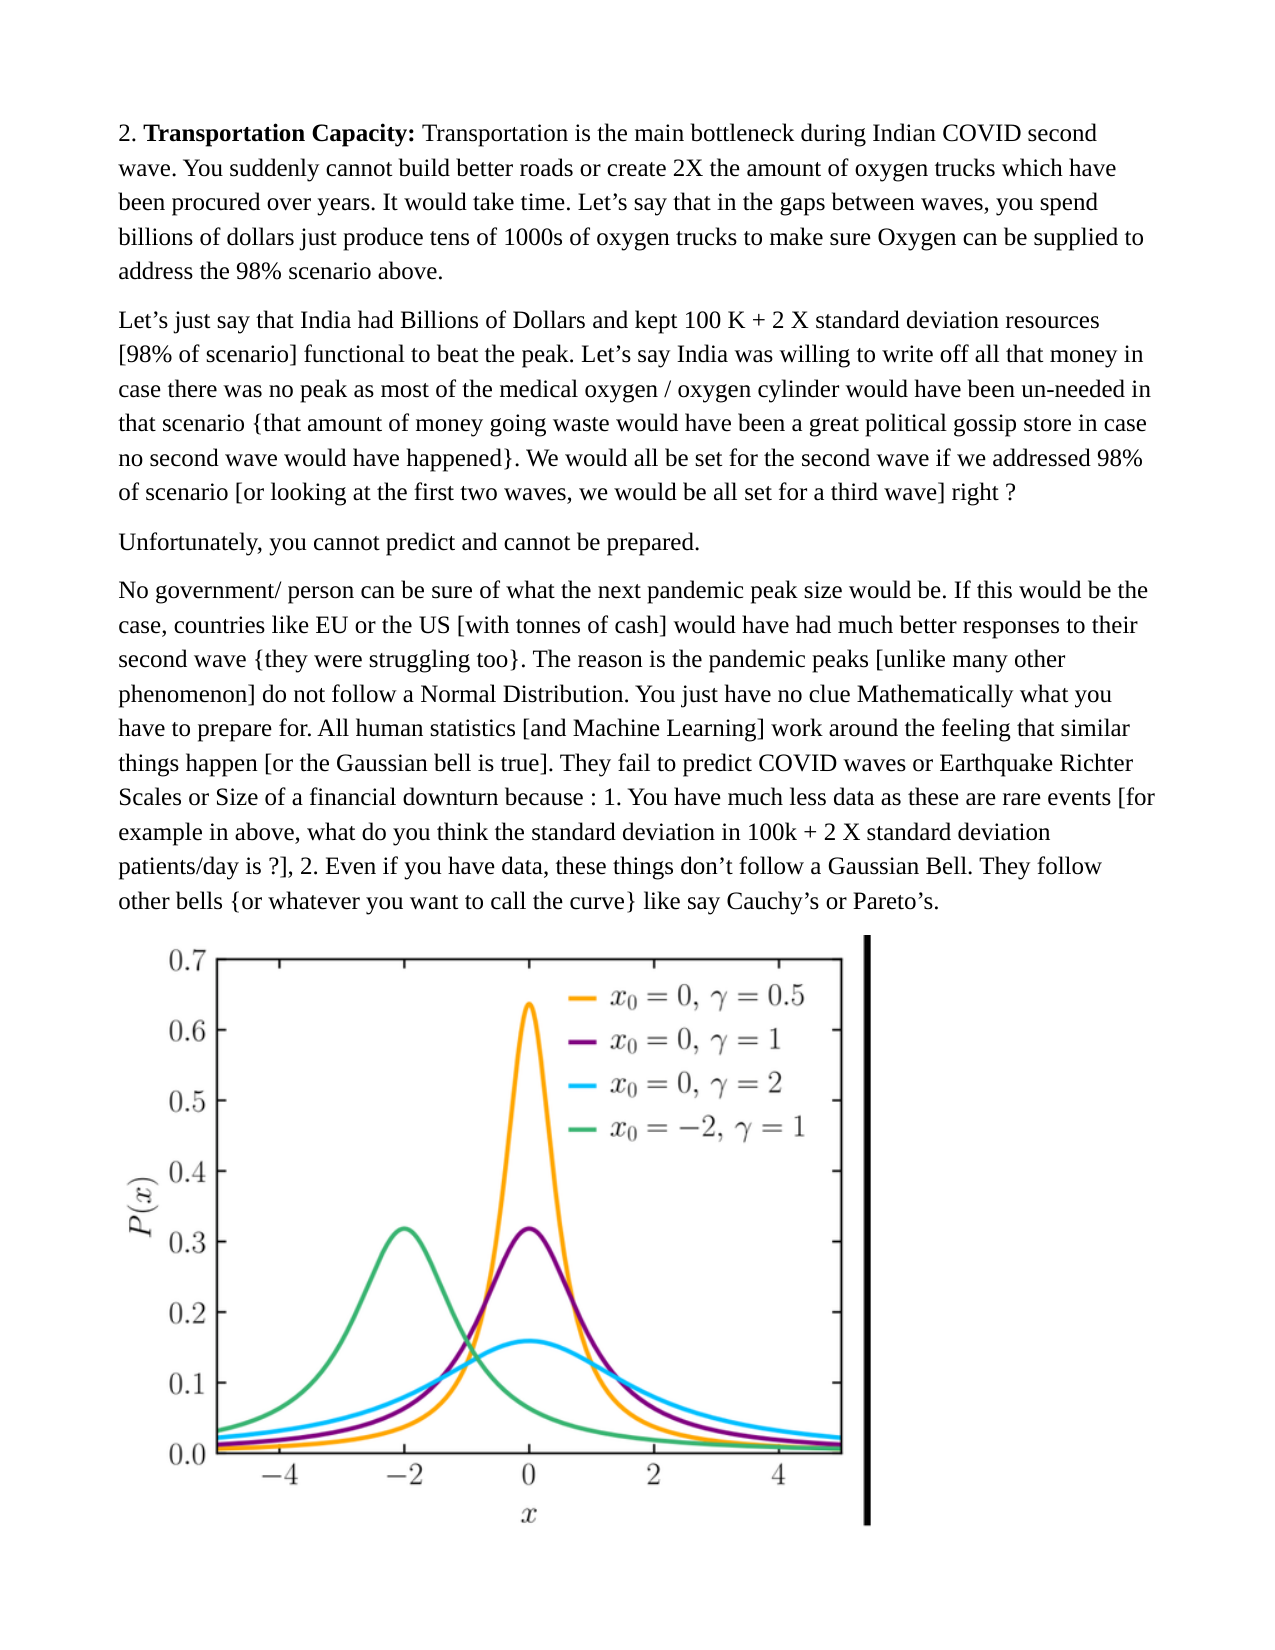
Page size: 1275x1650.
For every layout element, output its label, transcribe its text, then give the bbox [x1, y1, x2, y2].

picture [118, 935, 871, 1528]
text No government/ person can be sure of what the next pandemic peak size would be. If this would be the case, countries like EU or the US [with tonnes of cash] would have had much better responses to their second wave {they were struggling too}. The reason is the pandemic peaks [unlike many other phenomenon] do not follow a Normal Distribution. You just have no clue Mathematically what you have to prepare for. All human statistics [and Machine Learning] work around the feeling that similar things happen [or the Gaussian bell is true]. They fail to predict COVID waves or Earthquake Richter Scales or Size of a financial downturn because : 1. You have much less data as these are rare events [for example in above, what do you think the standard deviation in 100k + 2 X standard deviation patients/day is ?], 2. Even if you have data, these things don’t follow a Gaussian Bell. They follow other bells {or whatever you want to call the curve} like say Cauchy’s or Pareto’s. [118, 576, 1157, 915]
text 2. Transportation Capacity: Transportation is the main bottleneck during Indian COVID second wave. You suddenly cannot build better roads or create 2X the amount of oxygen trucks which have been procured over years. It would take time. Let’s say that in the gaps between waves, you spend billions of dollars just produce tens of 1000s of oxygen trucks to make sure Oxygen can be supplied to address the 98% scenario above. [118, 118, 1157, 285]
text Let’s just say that India had Billions of Dollars and kept 100 K + 2 X standard deviation resources [98% of scenario] functional to beat the peak. Let’s say India was willing to write off all that money in case there was no peak as most of the medical oxygen / oxygen cylinder would have been un-needed in that scenario {that amount of money going waste would have been a great political gossip store in case no second wave would have happened}. We would all be set for the second wave if we addressed 98% of scenario [or looking at the first two waves, we would be all set for a third wave] right ? [118, 305, 1157, 506]
text Unfortunately, you cannot predict and cannot be prepared. [118, 527, 1157, 555]
